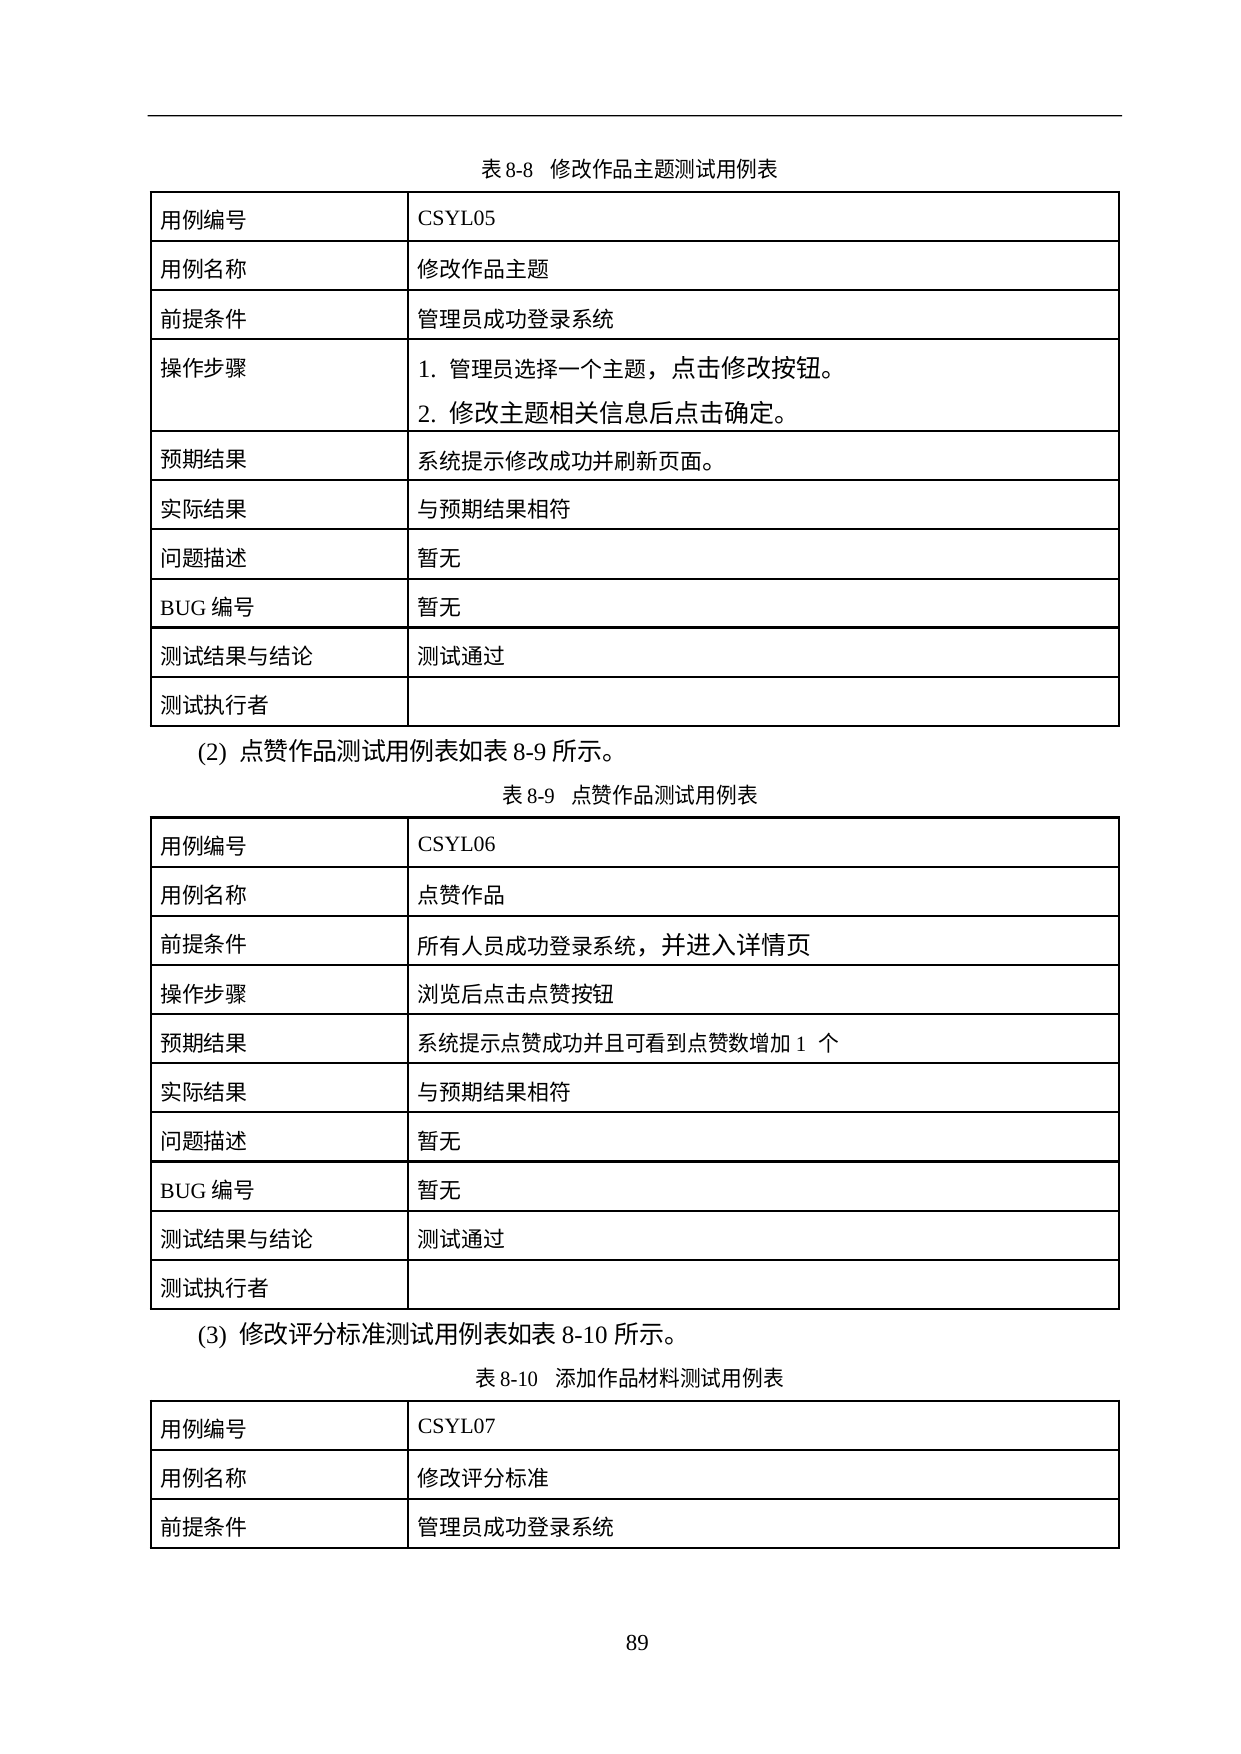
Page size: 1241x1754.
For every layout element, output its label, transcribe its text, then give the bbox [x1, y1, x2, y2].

table_cell 与预期结果相符 [409, 1064, 1118, 1111]
table_cell 前提条件 [152, 291, 407, 338]
table_cell 系统提示点赞成功并且可看到点赞数增加 1 个 [409, 1015, 1118, 1062]
table_cell 问题描述 [152, 530, 407, 577]
table_header CSYL05 [409, 193, 1118, 240]
table_cell 暂无 [409, 1113, 1118, 1160]
table_header CSYL07 [409, 1402, 1118, 1449]
table_cell 管理员选择一个主题，点击修改按钮。 修改主题相关信息后点击确定。 [409, 340, 1118, 430]
table_header 用例编号 [152, 193, 407, 240]
table_cell 用例名称 [152, 1451, 407, 1498]
table_cell 操作步骤 [152, 966, 407, 1013]
table_header CSYL06 [409, 819, 1118, 866]
table_cell 管理员成功登录系统 [409, 291, 1118, 338]
subtitle 点赞作品测试用例表如表 8-9 所示。 [198, 731, 1146, 767]
table_cell 测试执行者 [152, 1261, 407, 1308]
table_cell [409, 678, 1118, 725]
table_cell BUG 编号 [152, 1163, 407, 1209]
table_cell 所有人员成功登录系统，并进入详情页 [409, 917, 1118, 964]
text 表 8-8 修改作品主题测试用例表 [481, 152, 1146, 184]
table_cell 预期结果 [152, 1015, 407, 1062]
table_cell 测试通过 [409, 629, 1118, 676]
table_cell 修改作品主题 [409, 242, 1118, 289]
table_cell 修改评分标准 [409, 1451, 1118, 1498]
table_cell 浏览后点击点赞按钮 [409, 966, 1118, 1013]
table_cell 暂无 [409, 530, 1118, 577]
table_cell 实际结果 [152, 1064, 407, 1111]
table_cell 与预期结果相符 [409, 481, 1118, 528]
table_cell 测试通过 [409, 1212, 1118, 1259]
table_cell 实际结果 [152, 481, 407, 528]
table_cell BUG 编号 [152, 580, 407, 626]
table_cell 系统提示修改成功并刷新页面。 [409, 432, 1118, 479]
table_cell 前提条件 [152, 917, 407, 964]
table_cell 问题描述 [152, 1113, 407, 1160]
table_cell 测试结果与结论 [152, 1212, 407, 1259]
table_cell 预期结果 [152, 432, 407, 479]
table_cell 测试结果与结论 [152, 629, 407, 676]
table_cell 操作步骤 [152, 340, 407, 430]
table_header 用例编号 [152, 1402, 407, 1449]
table_header 用例编号 [152, 819, 407, 866]
table_cell 暂无 [409, 1163, 1118, 1209]
table_cell 用例名称 [152, 868, 407, 915]
table_cell 测试执行者 [152, 678, 407, 725]
table_cell 点赞作品 [409, 868, 1118, 915]
text 表 8-9 点赞作品测试用例表 [503, 778, 1146, 810]
table_cell 管理员成功登录系统 [409, 1500, 1118, 1547]
table_cell 暂无 [409, 580, 1118, 626]
table_cell [409, 1261, 1118, 1308]
text 表 8-10 添加作品材料测试用例表 [475, 1361, 1146, 1393]
table_cell 前提条件 [152, 1500, 407, 1547]
table_cell 用例名称 [152, 242, 407, 289]
subtitle 修改评分标准测试用例表如表 8-10 所示。 [198, 1314, 1146, 1351]
